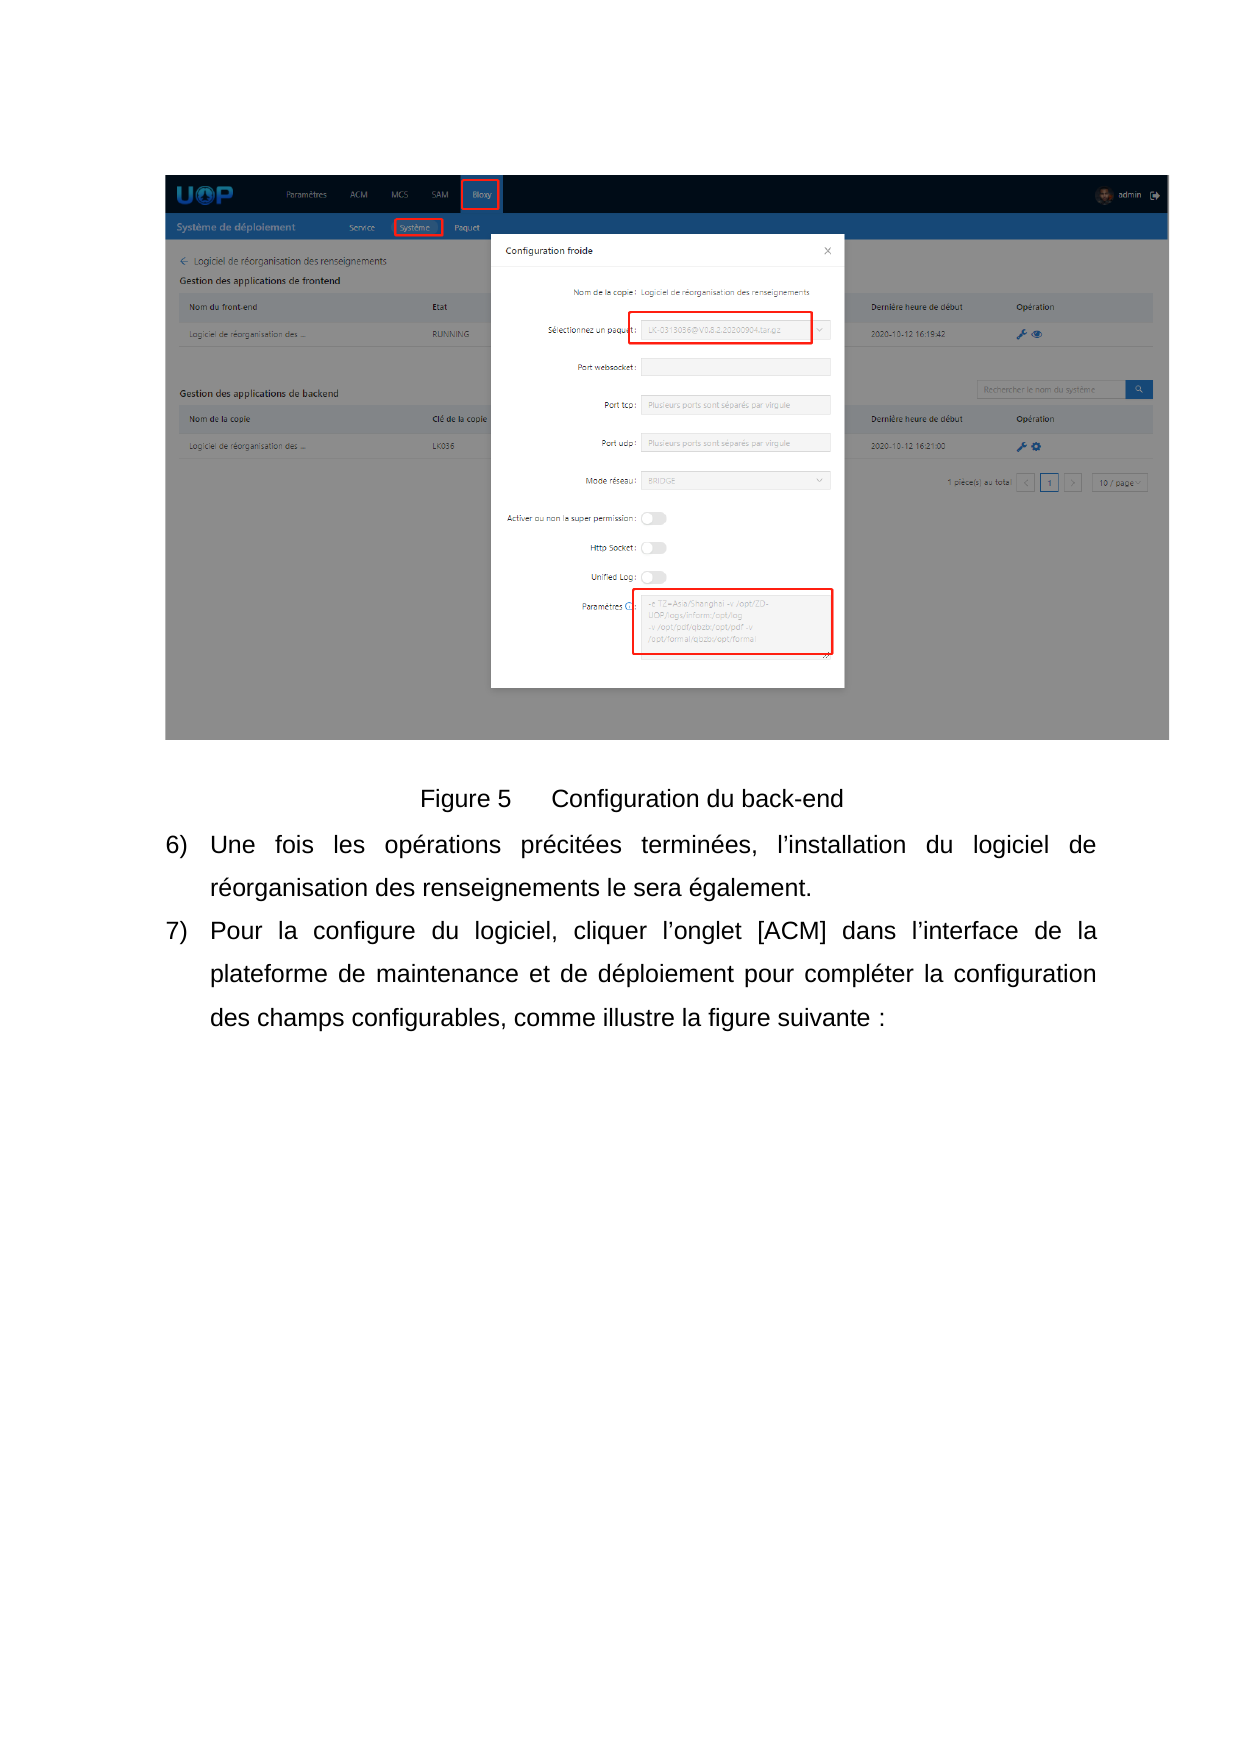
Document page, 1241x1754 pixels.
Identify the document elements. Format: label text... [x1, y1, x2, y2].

text Configuration du back-end [165, 784, 1098, 813]
list Pour la configure du logiciel, cliquer l’onglet [ACM] dans l’interface de la plateforme de maintenance et de déploiement pour compléter la configuration des champs configurables, comme illustre la figure suivante : [165, 916, 1098, 1031]
list Une fois les opérations précitées terminées, l’installation du logiciel de réorganisation des renseignements le sera également. [165, 830, 1098, 902]
picture [165, 175, 1170, 740]
